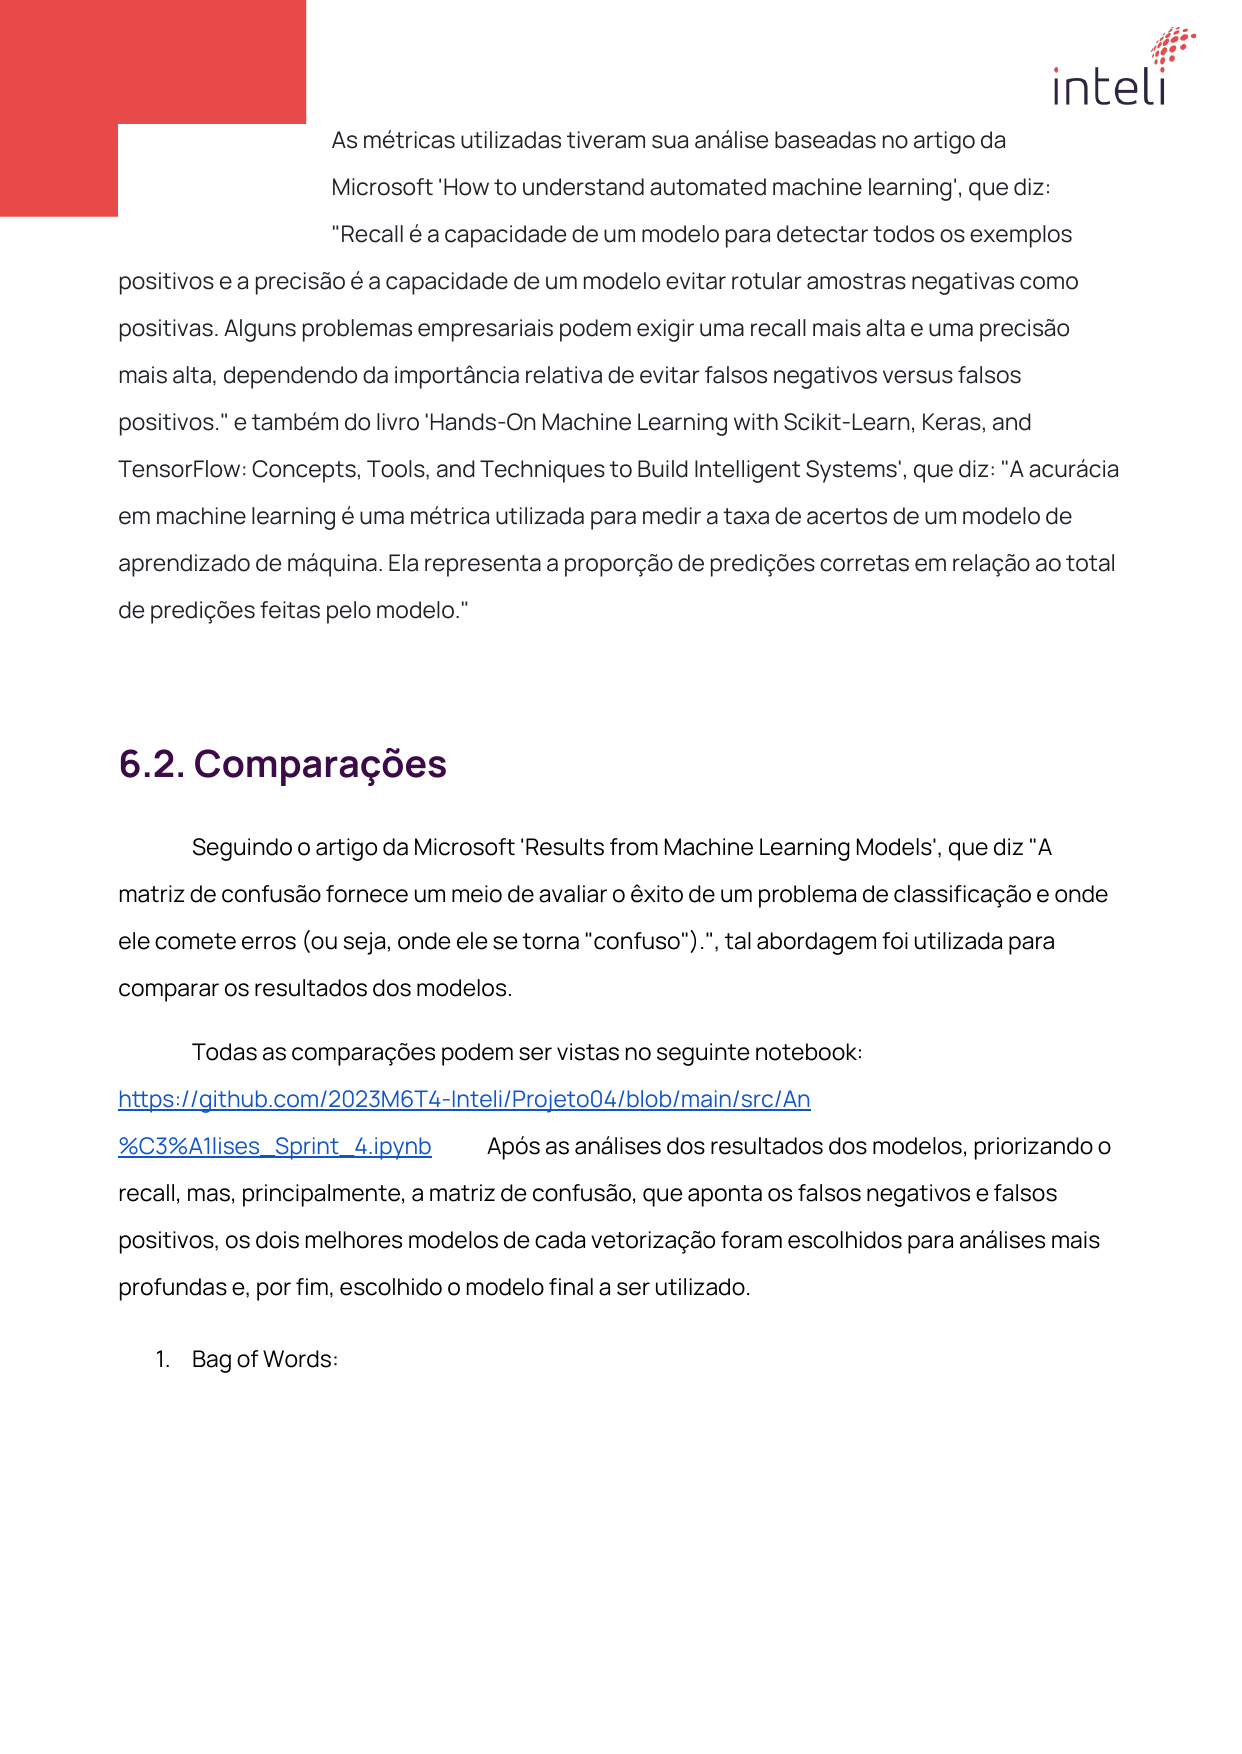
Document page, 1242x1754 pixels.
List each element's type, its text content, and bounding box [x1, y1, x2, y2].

text 6.2. Comparações [118, 738, 1123, 789]
text Todas as comparações podem ser vistas no seguinte notebook: https://github.com/2023M6T4-Inteli/Projeto04/blob/main/src/An%C3%A1lises_Sprint_4.ipynb Após as análises dos resultados dos modelos, priorizando o recall, mas, principalmente, a matriz de confusão, que aponta os falsos negativos e falsos positivos, os dois melhores modelos de cada vetorização foram escolhidos para análises mais profundas e, por fim, escolhido o modelo final a ser utilizado. [118, 1036, 1123, 1302]
picture [1054, 27, 1197, 105]
picture [0, 0, 307, 217]
text As métricas utilizadas tiveram sua análise baseadas no artigo da Microsoft 'How to understand automated machine learning', que diz: "Recall é a capacidade de um modelo para detectar todos os exemplos positivos e a precisão é a capacidade de um modelo evitar rotular amostras negativas como positivas. Alguns problemas empresariais podem exigir uma recall mais alta e uma precisão mais alta, dependendo da importância relativa de evitar falsos negativos versus falsos positivos." e também do livro 'Hands-On Machine Learning with Scikit-Learn, Keras, and TensorFlow: Concepts, Tools, and Techniques to Build Intelligent Systems', que diz: "A acurácia em machine learning é uma métrica utilizada para medir a taxa de acertos de um modelo de aprendizado de máquina. Ela representa a proporção de predições corretas em relação ao total de predições feitas pelo modelo." [118, 124, 1123, 625]
list Bag of Words: [156, 1343, 1123, 1374]
text Seguindo o artigo da Microsoft 'Results from Machine Learning Models', que diz "A matriz de confusão fornece um meio de avaliar o êxito de um problema de classificação e onde ele comete erros (ou seja, onde ele se torna "confuso").", tal abordagem foi utilizada para comparar os resultados dos modelos. [118, 831, 1123, 1003]
